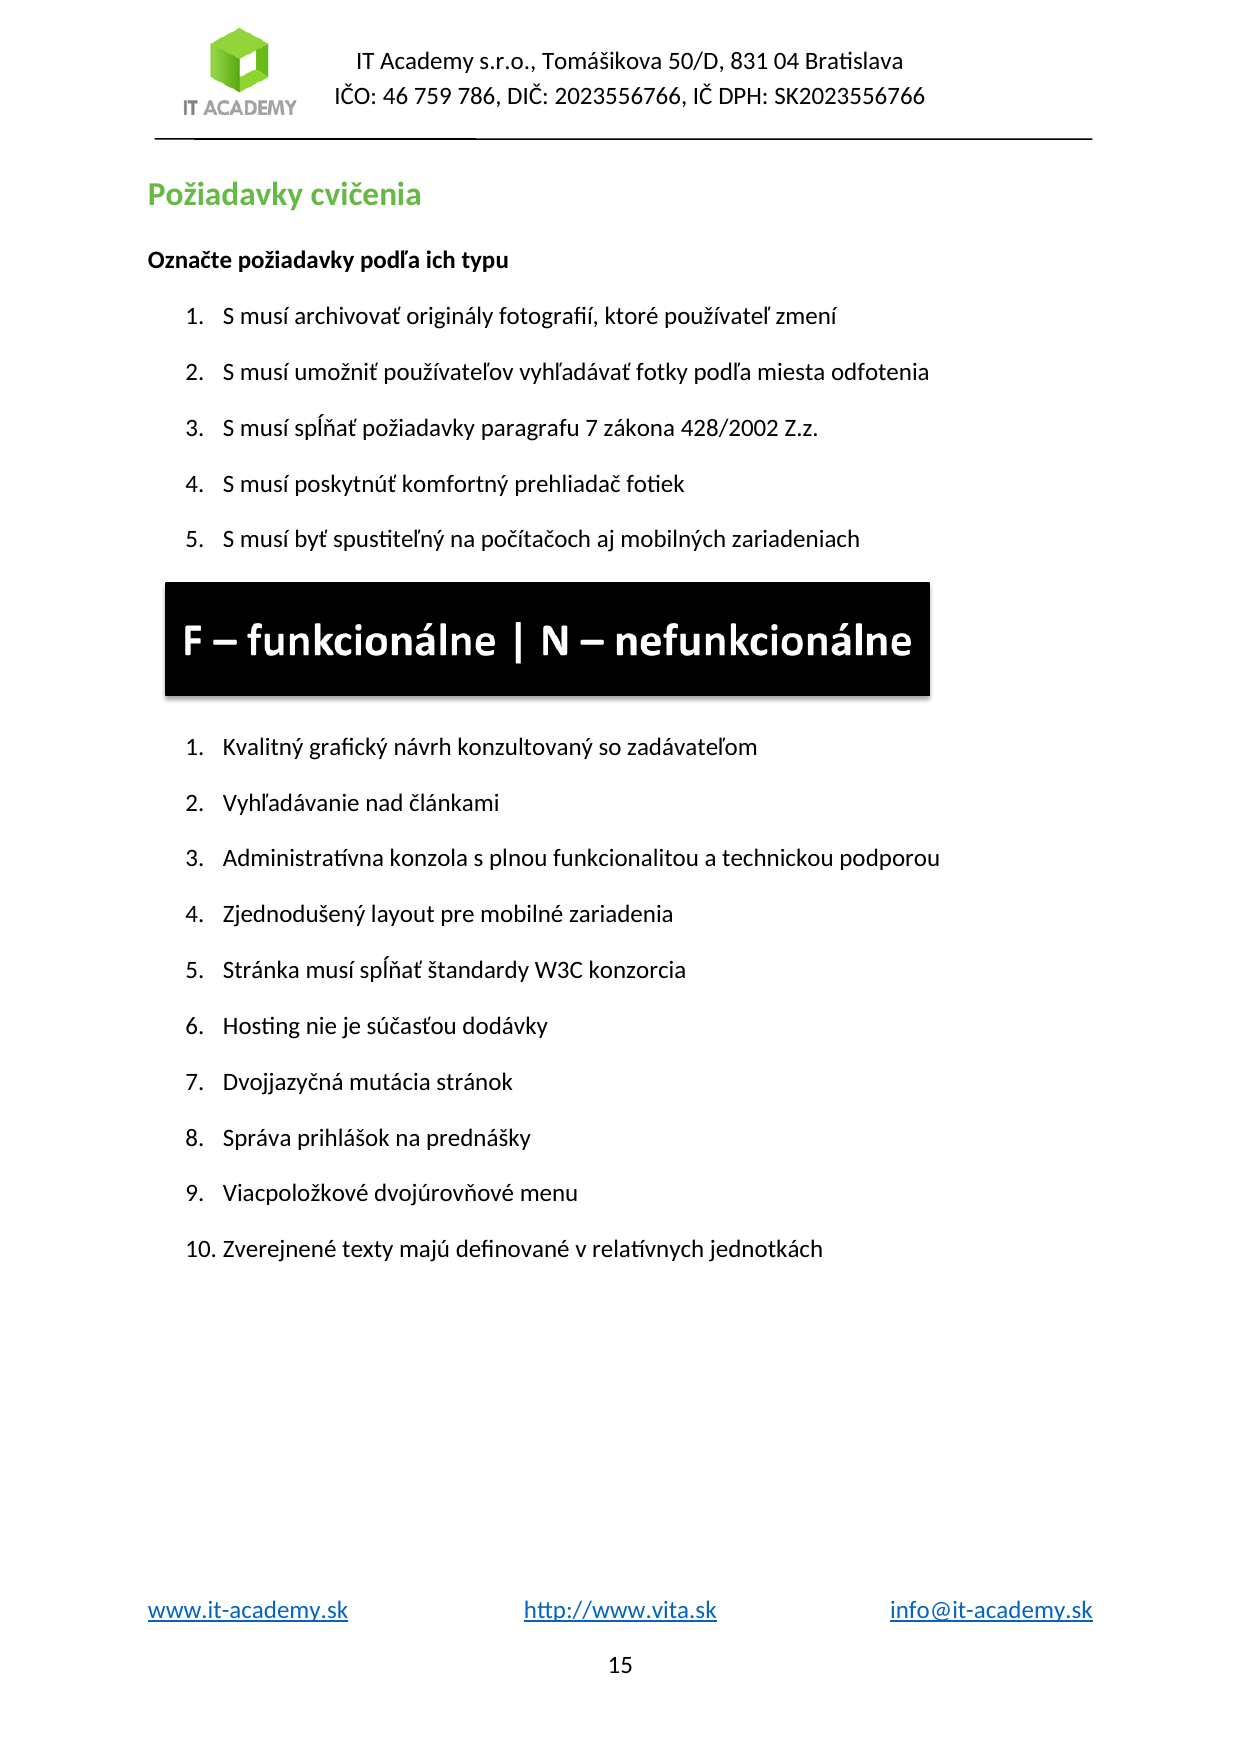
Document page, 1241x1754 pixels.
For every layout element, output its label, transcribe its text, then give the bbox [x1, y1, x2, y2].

list Kvalitný grafický návrh konzultovaný so zadávateľom [185, 731, 1093, 761]
list S musí archivovať originály fotografií, ktoré používateľ zmení [185, 300, 1093, 331]
subtitle Požiadavky cvičenia [148, 173, 1093, 213]
picture [147, 579, 947, 706]
list Hosting nie je súčasťou dodávky [185, 1010, 1093, 1041]
list Zverejnené texty majú definované v relatívnych jednotkách [185, 1233, 1093, 1264]
picture [182, 26, 297, 121]
list S musí poskytnúť komfortný prehliadač fotiek [185, 468, 1093, 498]
list Vyhľadávanie nad článkami [185, 787, 1093, 817]
list Správa prihlášok na prednášky [185, 1122, 1093, 1152]
list Zjednodušený layout pre mobilné zariadenia [185, 898, 1093, 929]
list S musí umožniť používateľov vyhľadávať fotky podľa miesta odfotenia [185, 356, 1093, 387]
list Dvojjazyčná mutácia stránok [185, 1066, 1093, 1096]
list Stránka musí spĺňať štandardy W3C konzorcia [185, 954, 1093, 985]
list S musí byť spustiteľný na počítačoch aj mobilných zariadeniach [185, 523, 1093, 554]
list S musí spĺňať požiadavky paragrafu 7 zákona 428/2002 Z.z. [185, 412, 1093, 442]
list Viacpoložkové dvojúrovňové menu [185, 1178, 1093, 1208]
list Administratívna konzola s plnou funkcionalitou a technickou podporou [185, 843, 1093, 873]
text Označte požiadavky podľa ich typu [148, 244, 1093, 275]
